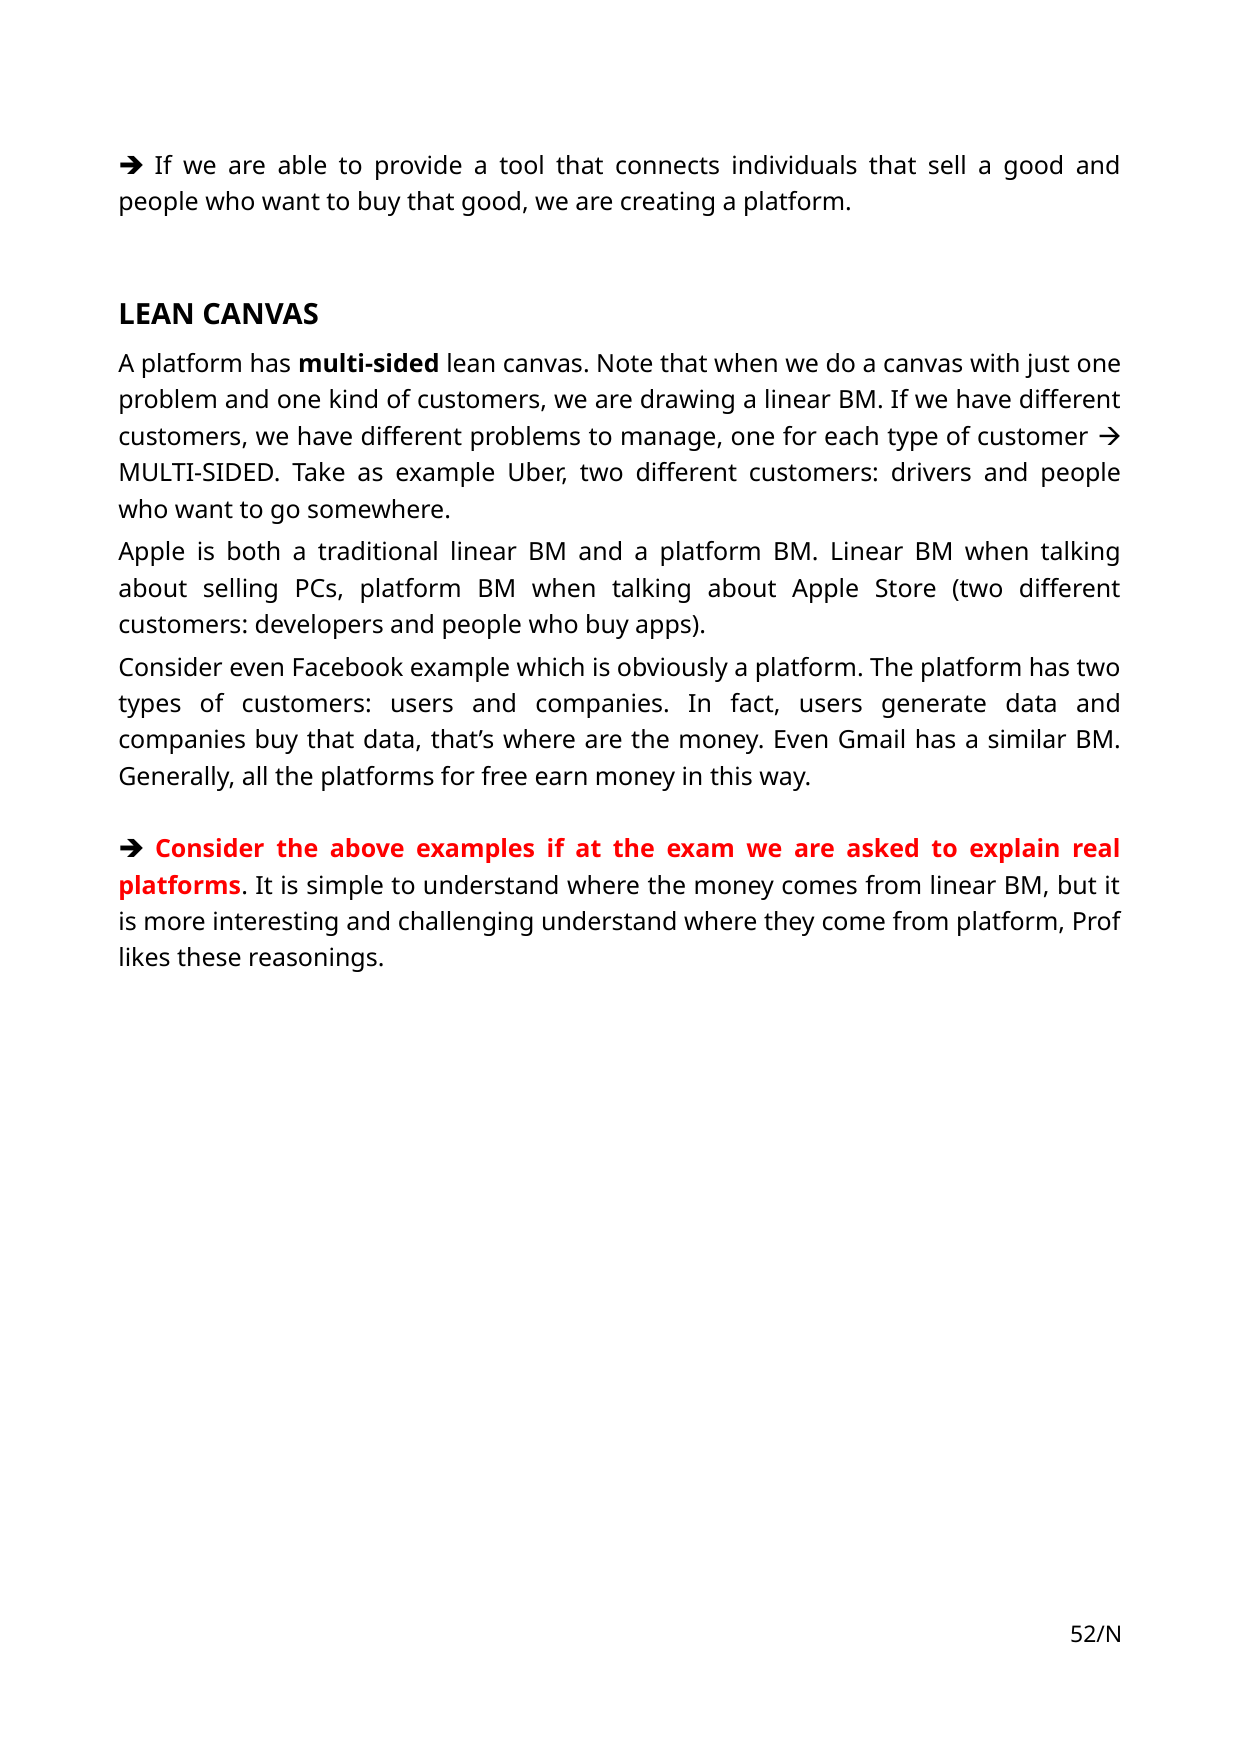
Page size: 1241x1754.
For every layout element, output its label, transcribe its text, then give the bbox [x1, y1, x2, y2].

text A platform has multi-sided lean canvas. Note that when we do a canvas with just one problem and one kind of customers, we are drawing a linear BM. If we have different customers, we have different problems to manage, one for each type of customer MULTI-SIDED. Take as example Uber, two different customers: drivers and people who want to go somewhere. [118, 346, 1122, 525]
text Apple is both a traditional linear BM and a platform BM. Linear BM when talking about selling PCs, platform BM when talking about Apple Store (two different customers: developers and people who buy apps). [118, 534, 1122, 641]
text Consider even Facebook example which is obviously a platform. The platform has two types of customers: users and companies. In fact, users generate data and companies buy that data, that’s where are the money. Even Gmail has a similar BM. Generally, all the platforms for free earn money in this way. [118, 649, 1122, 792]
text Consider the above examples if at the exam we are asked to explain real platforms. It is simple to understand where the money comes from linear BM, but it is more interesting and challenging understand where they come from platform, Prof likes these reasonings. [118, 831, 1122, 974]
text If we are able to provide a tool that connects individuals that sell a good and people who want to buy that good, we are creating a platform. [118, 148, 1122, 218]
text LEAN CANVAS [118, 293, 1122, 333]
